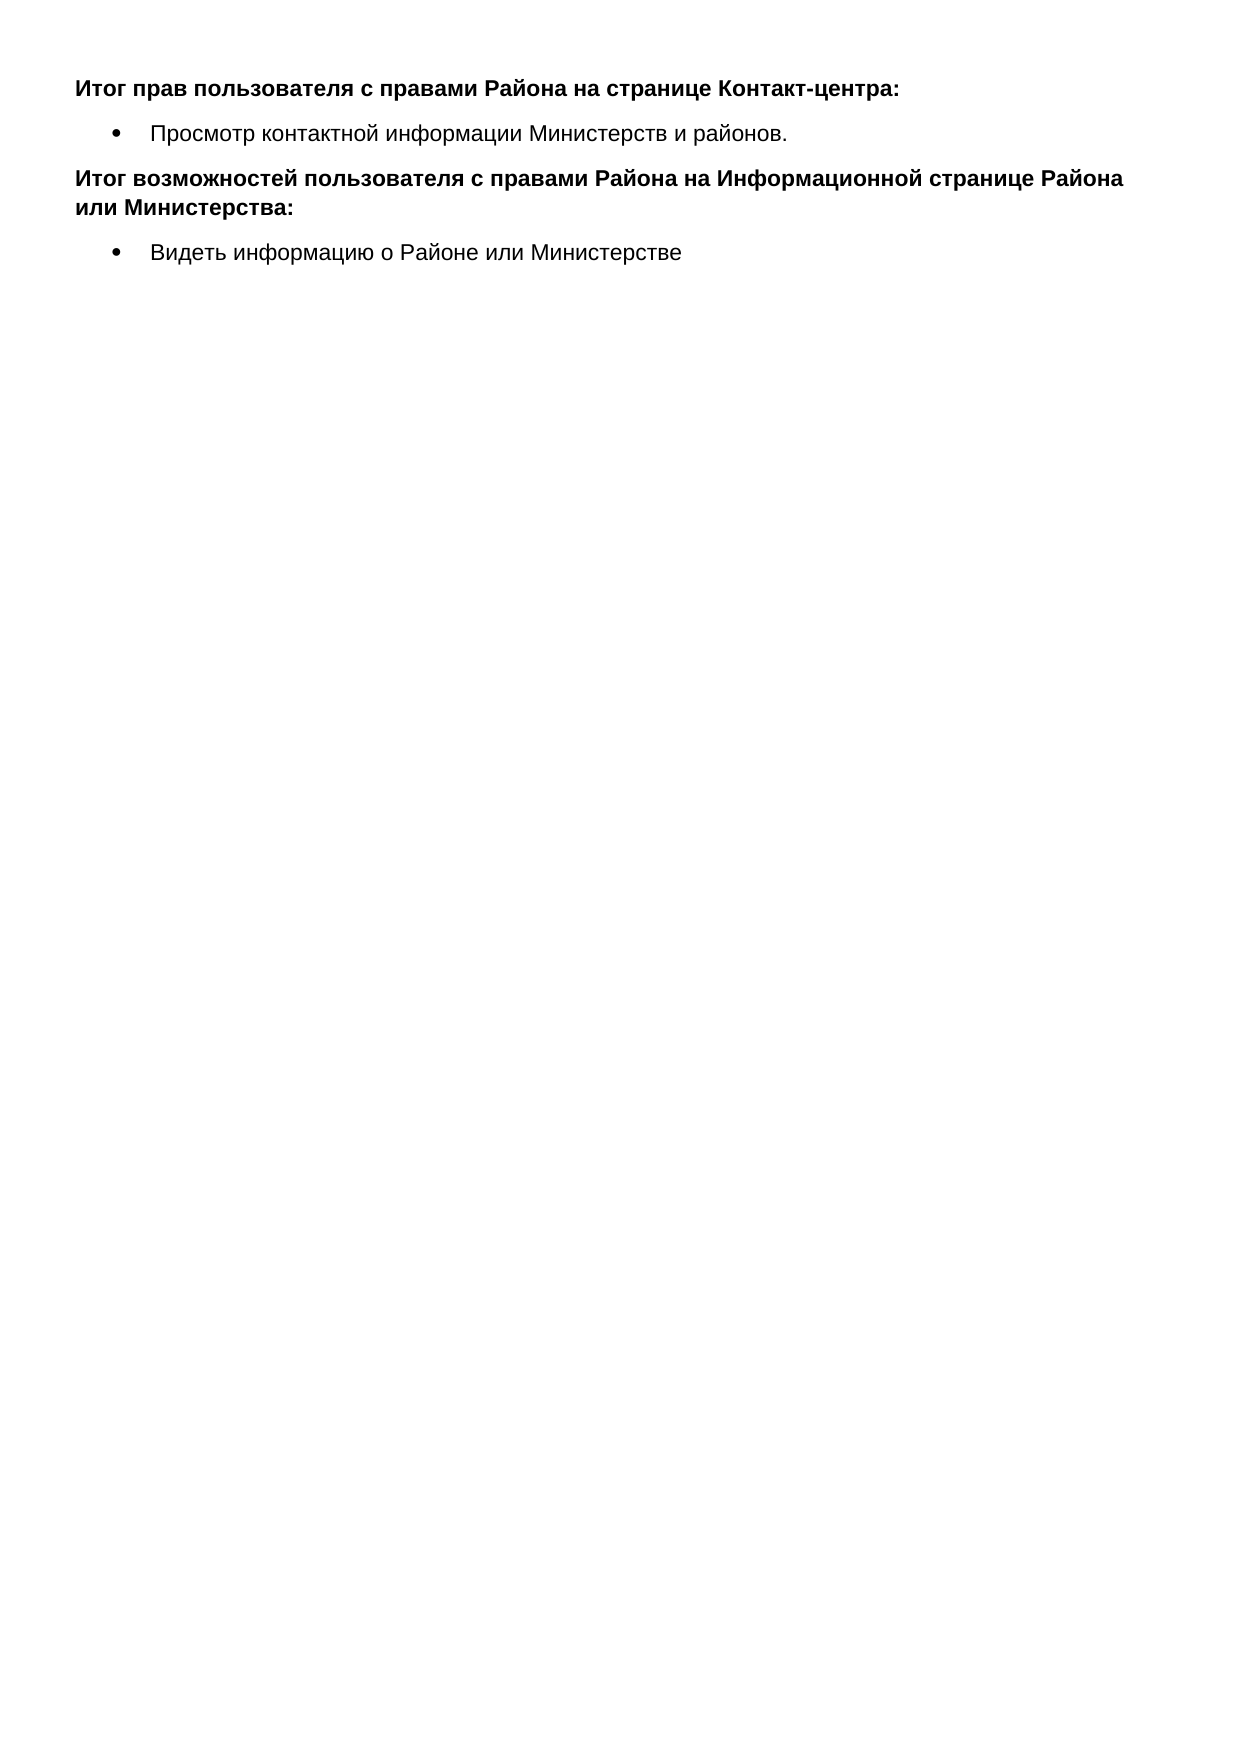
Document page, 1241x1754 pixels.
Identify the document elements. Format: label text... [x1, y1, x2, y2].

list Просмотр контактной информации Министерств и районов. [112, 120, 1165, 146]
text Итог возможностей пользователя с правами Района на Информационной странице Района или Министерства: [75, 165, 1165, 220]
text Итог прав пользователя с правами Района на странице Контакт-центра: [75, 75, 1165, 101]
list Видеть информацию о Районе или Министерстве [112, 239, 1165, 265]
